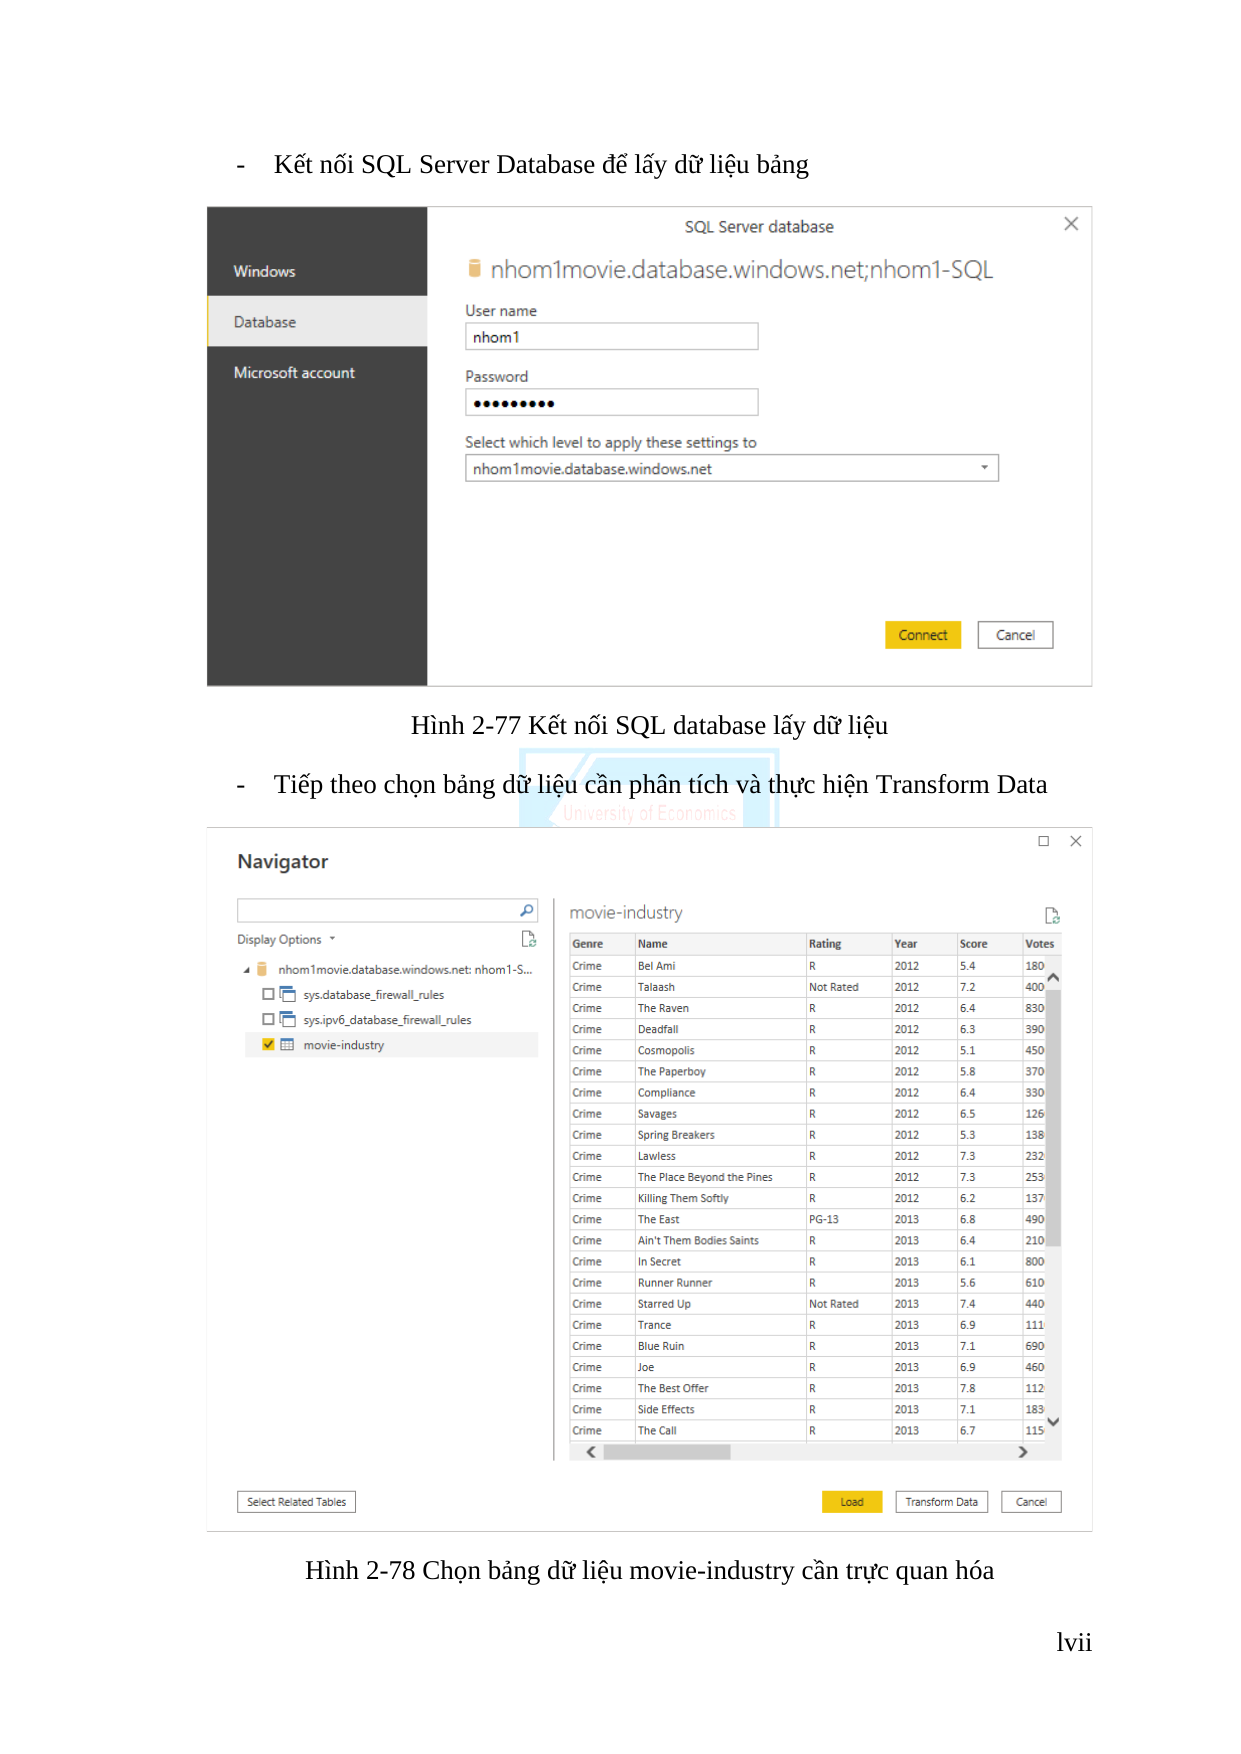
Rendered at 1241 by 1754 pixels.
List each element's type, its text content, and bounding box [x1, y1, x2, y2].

picture [206, 827, 1093, 1532]
picture [206, 206, 1093, 687]
text Hình 2-78 Chọn bảng dữ liệu movie-industry cần trực quan hóa [207, 1554, 1092, 1585]
text Tiếp theo chọn bảng dữ liệu cần phân tích và thực hiện Transform Data [236, 768, 1092, 799]
text Hình 2-77 Kết nối SQL database lấy dữ liệu [207, 709, 1092, 740]
text Kết nối SQL Server Database để lấy dữ liệu bảng [236, 148, 1092, 179]
